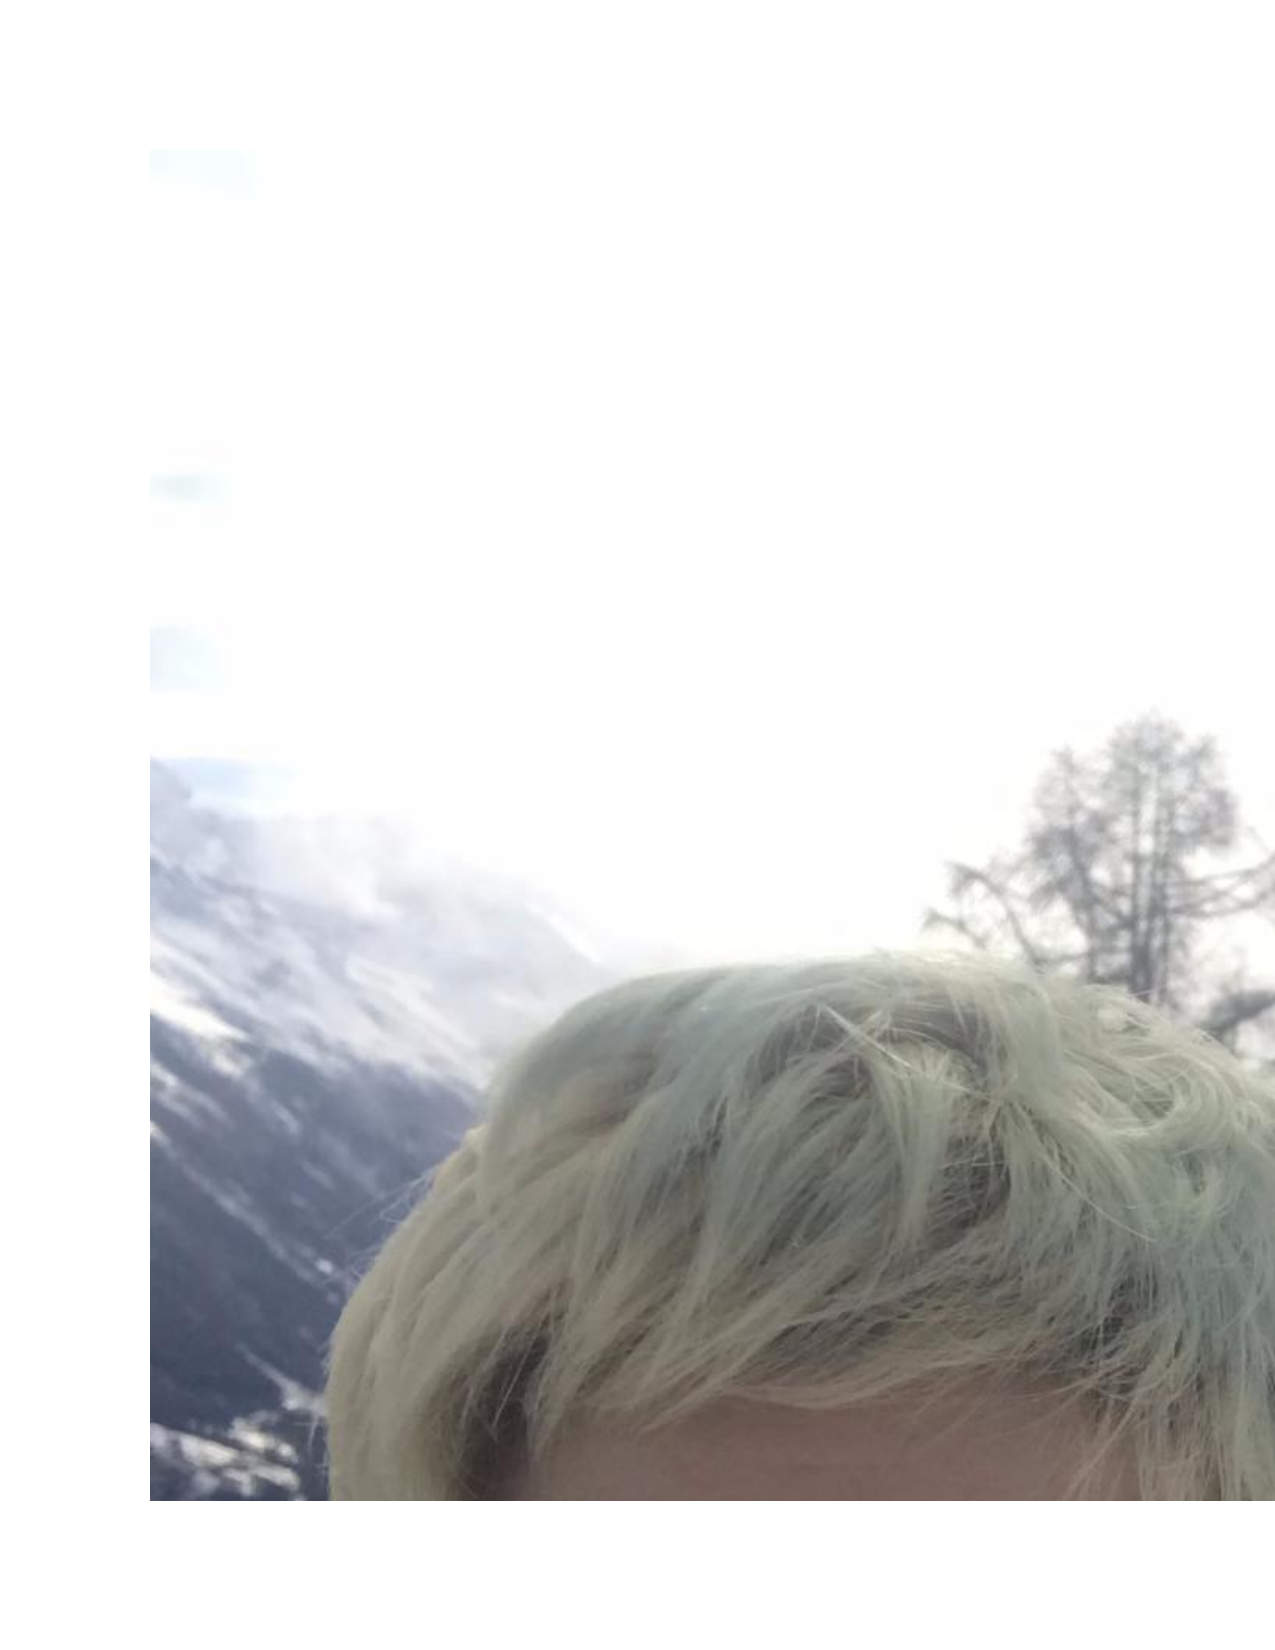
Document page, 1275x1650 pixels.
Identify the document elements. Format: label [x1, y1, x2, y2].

picture [150, 150, 1275, 1501]
